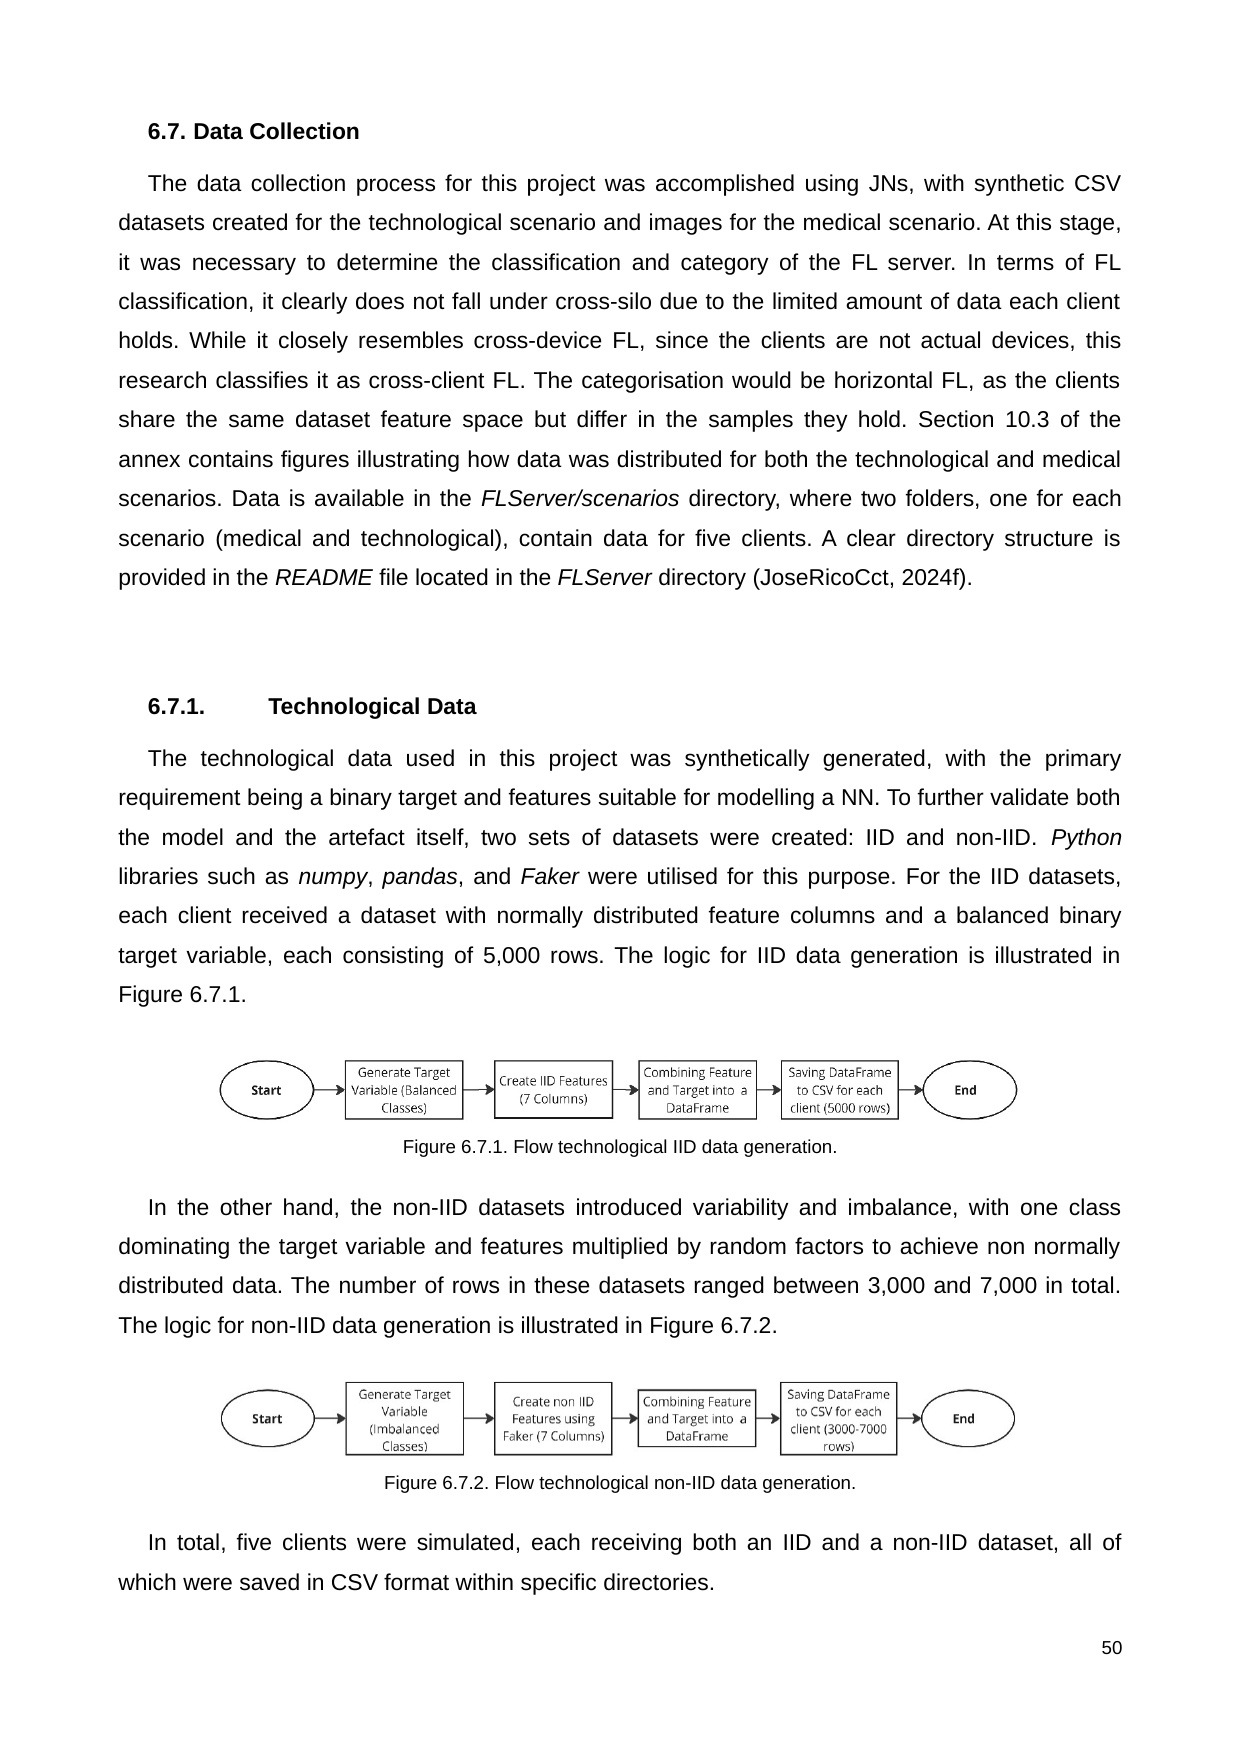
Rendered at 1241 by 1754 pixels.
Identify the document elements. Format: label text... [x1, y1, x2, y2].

text In the other hand, the non-IID datasets introduced variability and imbalance, with one class dominating the target variable and features multiplied by random factors to achieve non normally distributed data. The number of rows in these datasets ranged between 3,000 and 7,000 in total. The logic for non-IID data generation is illustrated in Figure 6.7.2. [118, 1193, 1122, 1338]
picture [213, 1046, 1028, 1126]
picture [219, 1376, 1021, 1462]
subtitle 6.7. Data Collection [148, 118, 1122, 144]
text In total, five clients were simulated, each receiving both an IID and a non-IID dataset, all of which were saved in CSV format within specific directories. [118, 1529, 1122, 1595]
subtitle 6.7.1. Technological Data [148, 693, 1122, 719]
text The data collection process for this project was accomplished using JNs, with synthetic CSV datasets created for the technological scenario and images for the medical scenario. At this stage, it was necessary to determine the classification and category of the FL server. In terms of FL classification, it clearly does not fall under cross-silo due to the limited amount of data each client holds. While it closely resembles cross-device FL, since the clients are not actual devices, this research classifies it as cross-client FL. The categorisation would be horizontal FL, as the clients share the same dataset feature space but differ in the samples they hold. Section 10.3 of the annex contains figures illustrating how data was distributed for both the technological and medical scenarios. Data is available in the FLServer/scenarios directory, where two folders, one for each scenario (medical and technological), contain data for five clients. A clear directory structure is provided in the README file located in the FLServer directory (JoseRicoCct, 2024f). [118, 169, 1122, 591]
text The technological data used in this project was synthetically generated, with the primary requirement being a binary target and features suitable for modelling a NN. To further validate both the model and the artefact itself, two sets of datasets were created: IID and non-IID. Python libraries such as numpy, pandas, and Faker were utilised for this purpose. For the IID datasets, each client received a dataset with normally distributed feature columns and a balanced binary target variable, each consisting of 5,000 rows. The logic for IID data generation is illustrated in Figure 6.7.1. [118, 744, 1122, 1008]
